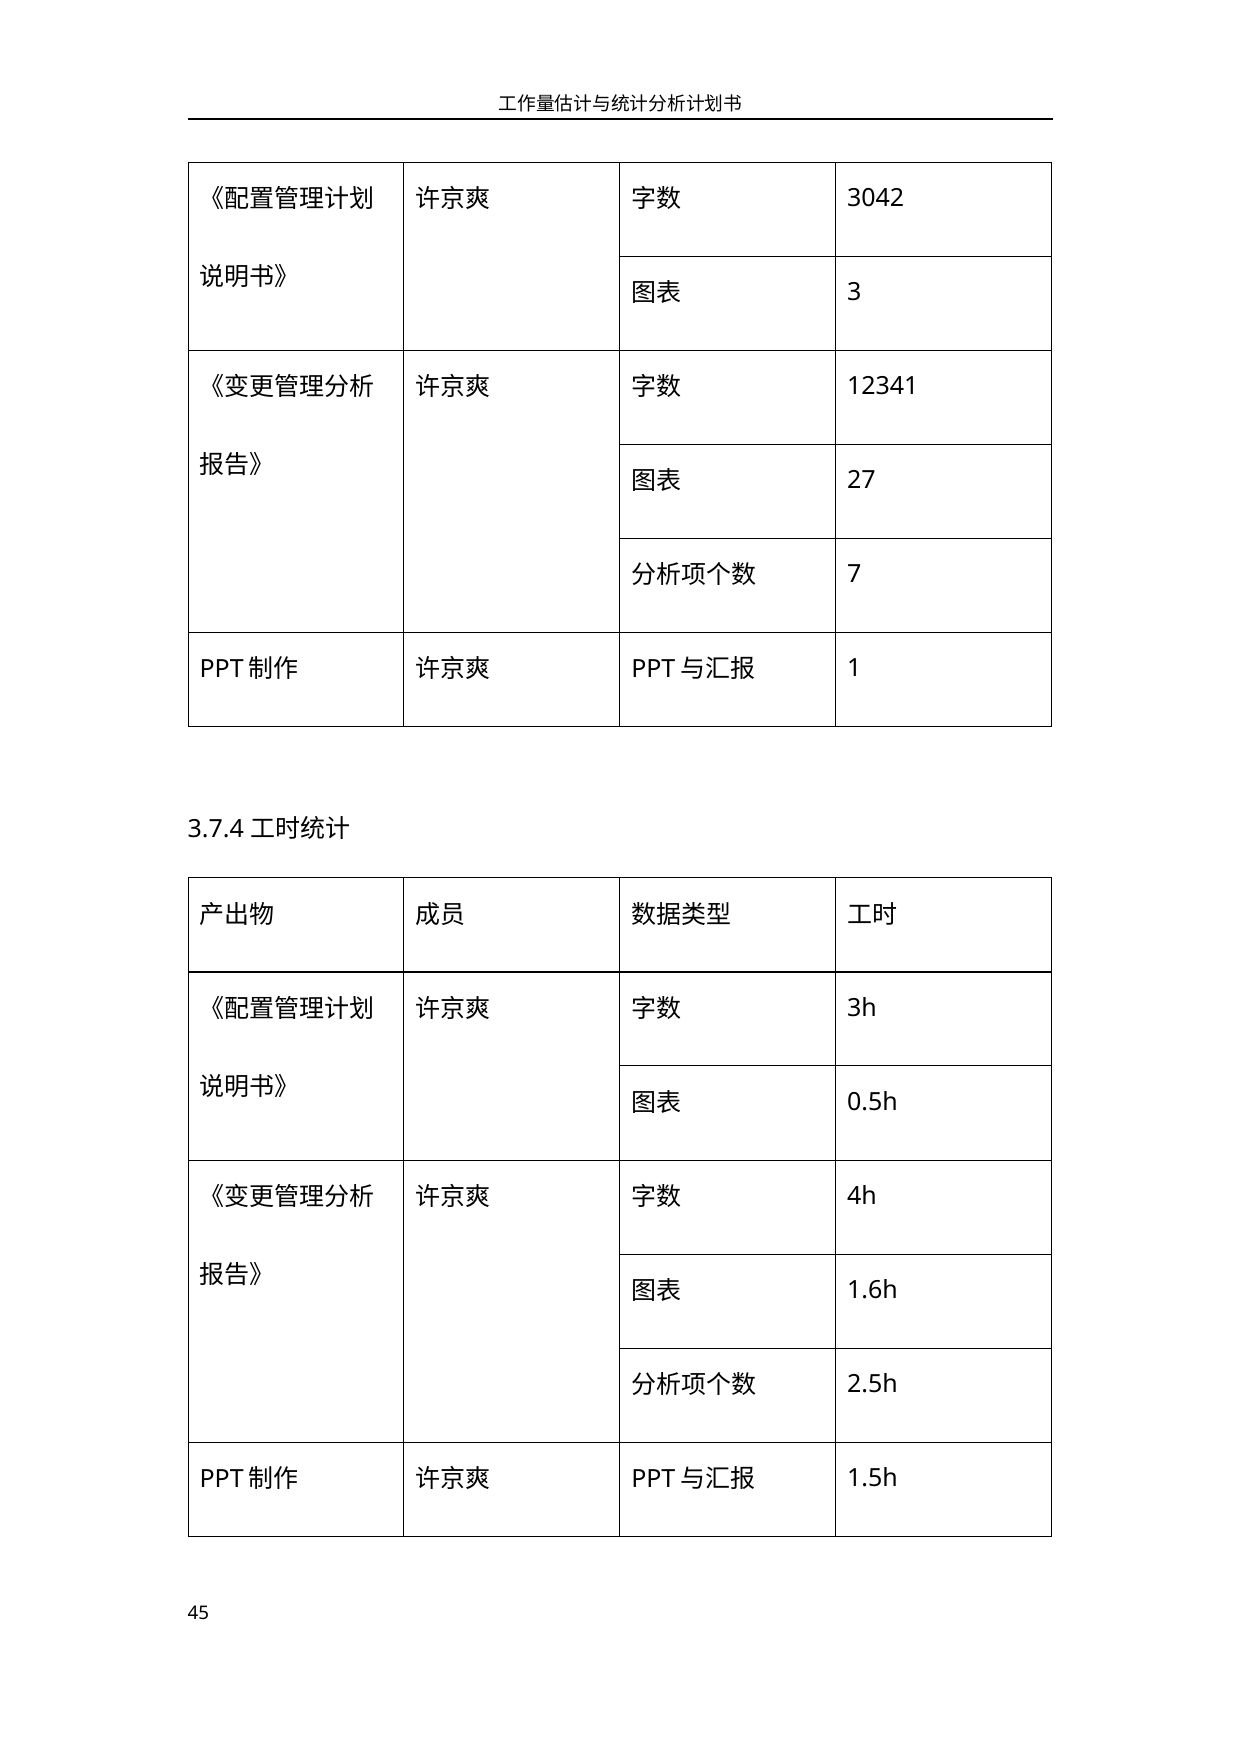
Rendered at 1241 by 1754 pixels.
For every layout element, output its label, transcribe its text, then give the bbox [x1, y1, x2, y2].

table_cell 7 [836, 539, 1051, 632]
table_cell 分析项个数 [620, 539, 835, 632]
table_cell 《变更管理分析报告》 [189, 351, 403, 632]
table_cell 图表 [620, 257, 835, 350]
table_cell 图表 [620, 1066, 835, 1159]
table_cell PPT制作 [189, 1443, 403, 1536]
table_cell 1.6h [836, 1255, 1051, 1348]
table_cell 0.5h [836, 1066, 1051, 1159]
table_cell 字数 [620, 351, 835, 444]
table_cell 许京爽 [404, 973, 619, 1159]
table_cell 许京爽 [404, 1161, 619, 1442]
table_header 产出物 [189, 878, 403, 971]
table_cell 3h [836, 973, 1051, 1065]
table_cell 1.5h [836, 1443, 1051, 1536]
subtitle 3.7.4 工时统计 [187, 792, 1053, 860]
table_cell PPT与汇报 [620, 1443, 835, 1536]
table_cell 1 [836, 633, 1051, 726]
table_cell 字数 [620, 973, 835, 1065]
table_cell 字数 [620, 1161, 835, 1253]
table_cell 许京爽 [404, 351, 619, 632]
table_cell 分析项个数 [620, 1349, 835, 1442]
table_cell 3042 [836, 163, 1051, 256]
table_header 数据类型 [620, 878, 835, 971]
table_cell 许京爽 [404, 163, 619, 350]
table_cell 《变更管理分析报告》 [189, 1161, 403, 1442]
table_cell 27 [836, 445, 1051, 538]
table_header 成员 [404, 878, 619, 971]
table_cell 图表 [620, 1255, 835, 1348]
table_cell 2.5h [836, 1349, 1051, 1442]
table_header 工时 [836, 878, 1051, 971]
table_cell 许京爽 [404, 1443, 619, 1536]
table_cell 12341 [836, 351, 1051, 444]
table_cell 图表 [620, 445, 835, 538]
table_cell 4h [836, 1161, 1051, 1253]
table_cell 《配置管理计划说明书》 [189, 973, 403, 1159]
table_cell 3 [836, 257, 1051, 350]
table_cell 《配置管理计划说明书》 [189, 163, 403, 350]
table_cell PPT制作 [189, 633, 403, 726]
table_cell PPT与汇报 [620, 633, 835, 726]
table_cell 字数 [620, 163, 835, 256]
table_cell 许京爽 [404, 633, 619, 726]
